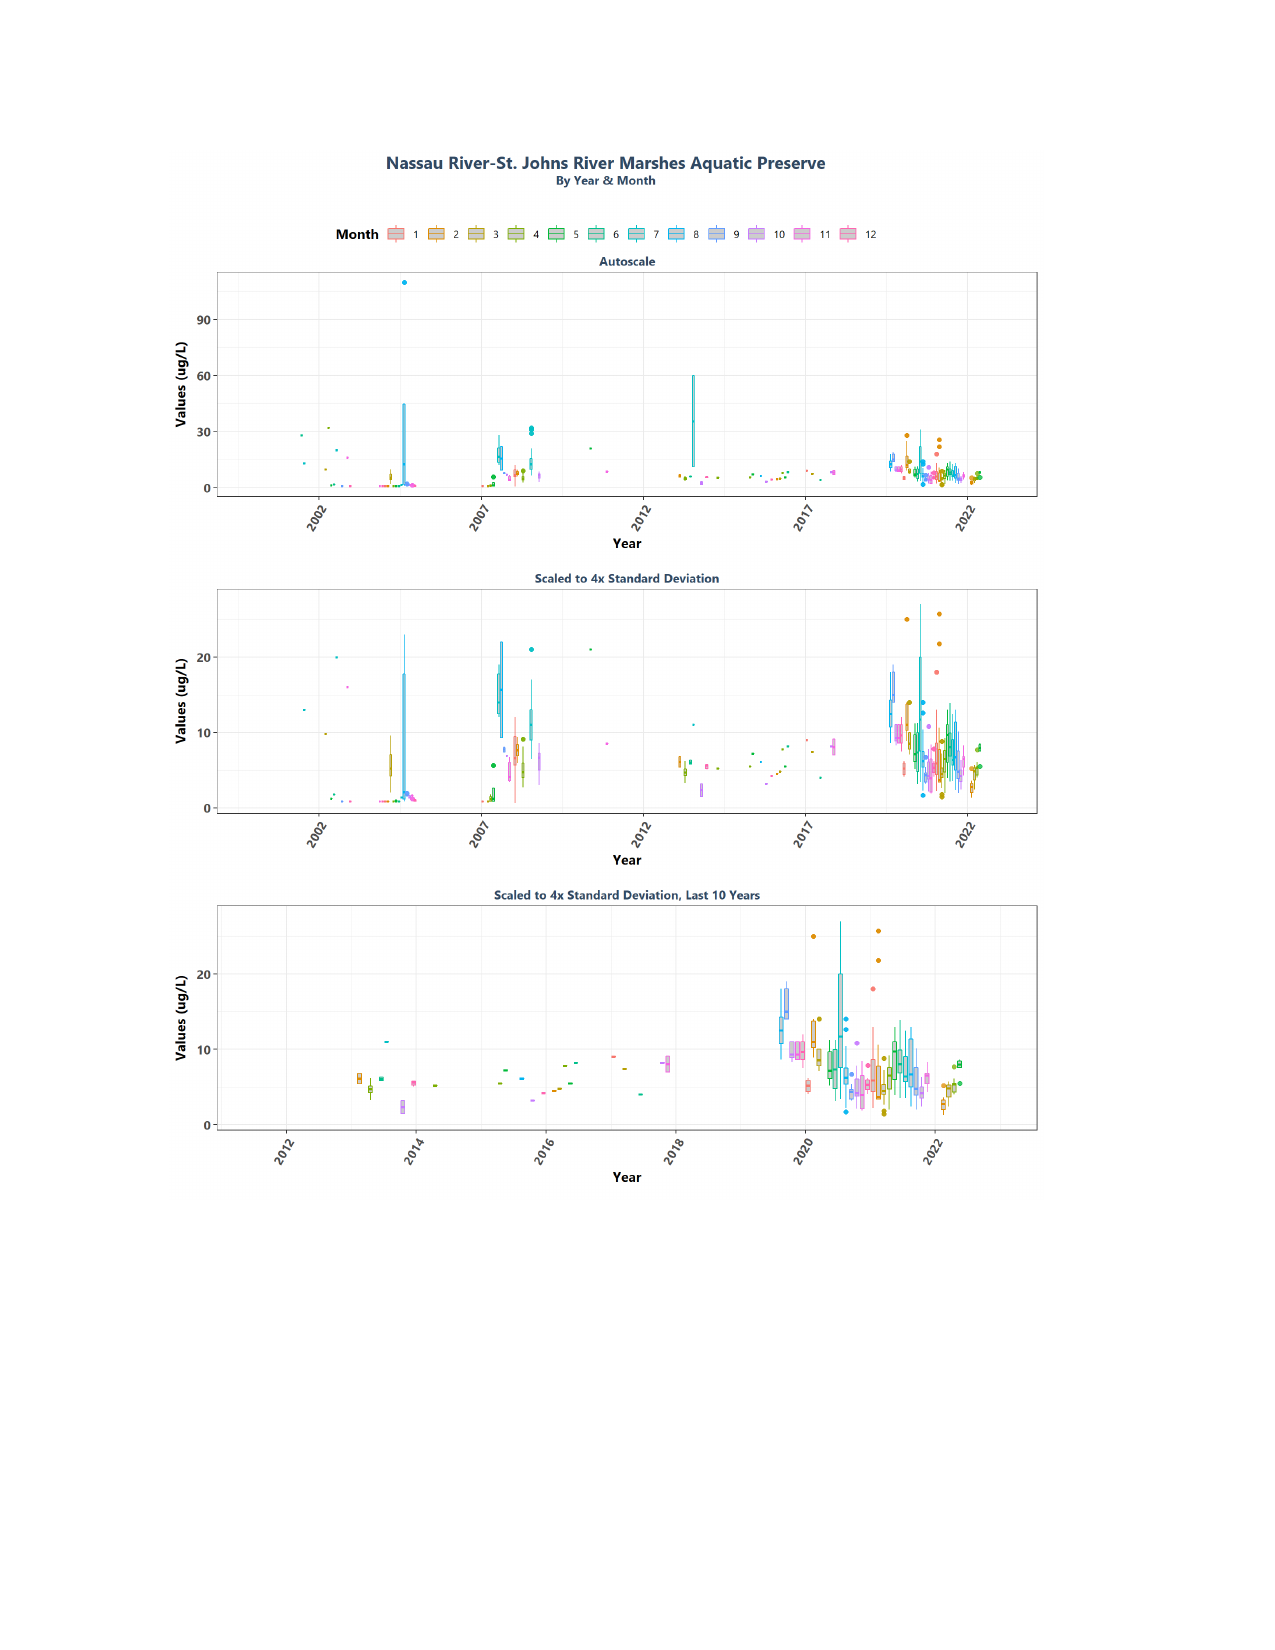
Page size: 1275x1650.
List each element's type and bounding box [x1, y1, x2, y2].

picture [168, 150, 1044, 1200]
